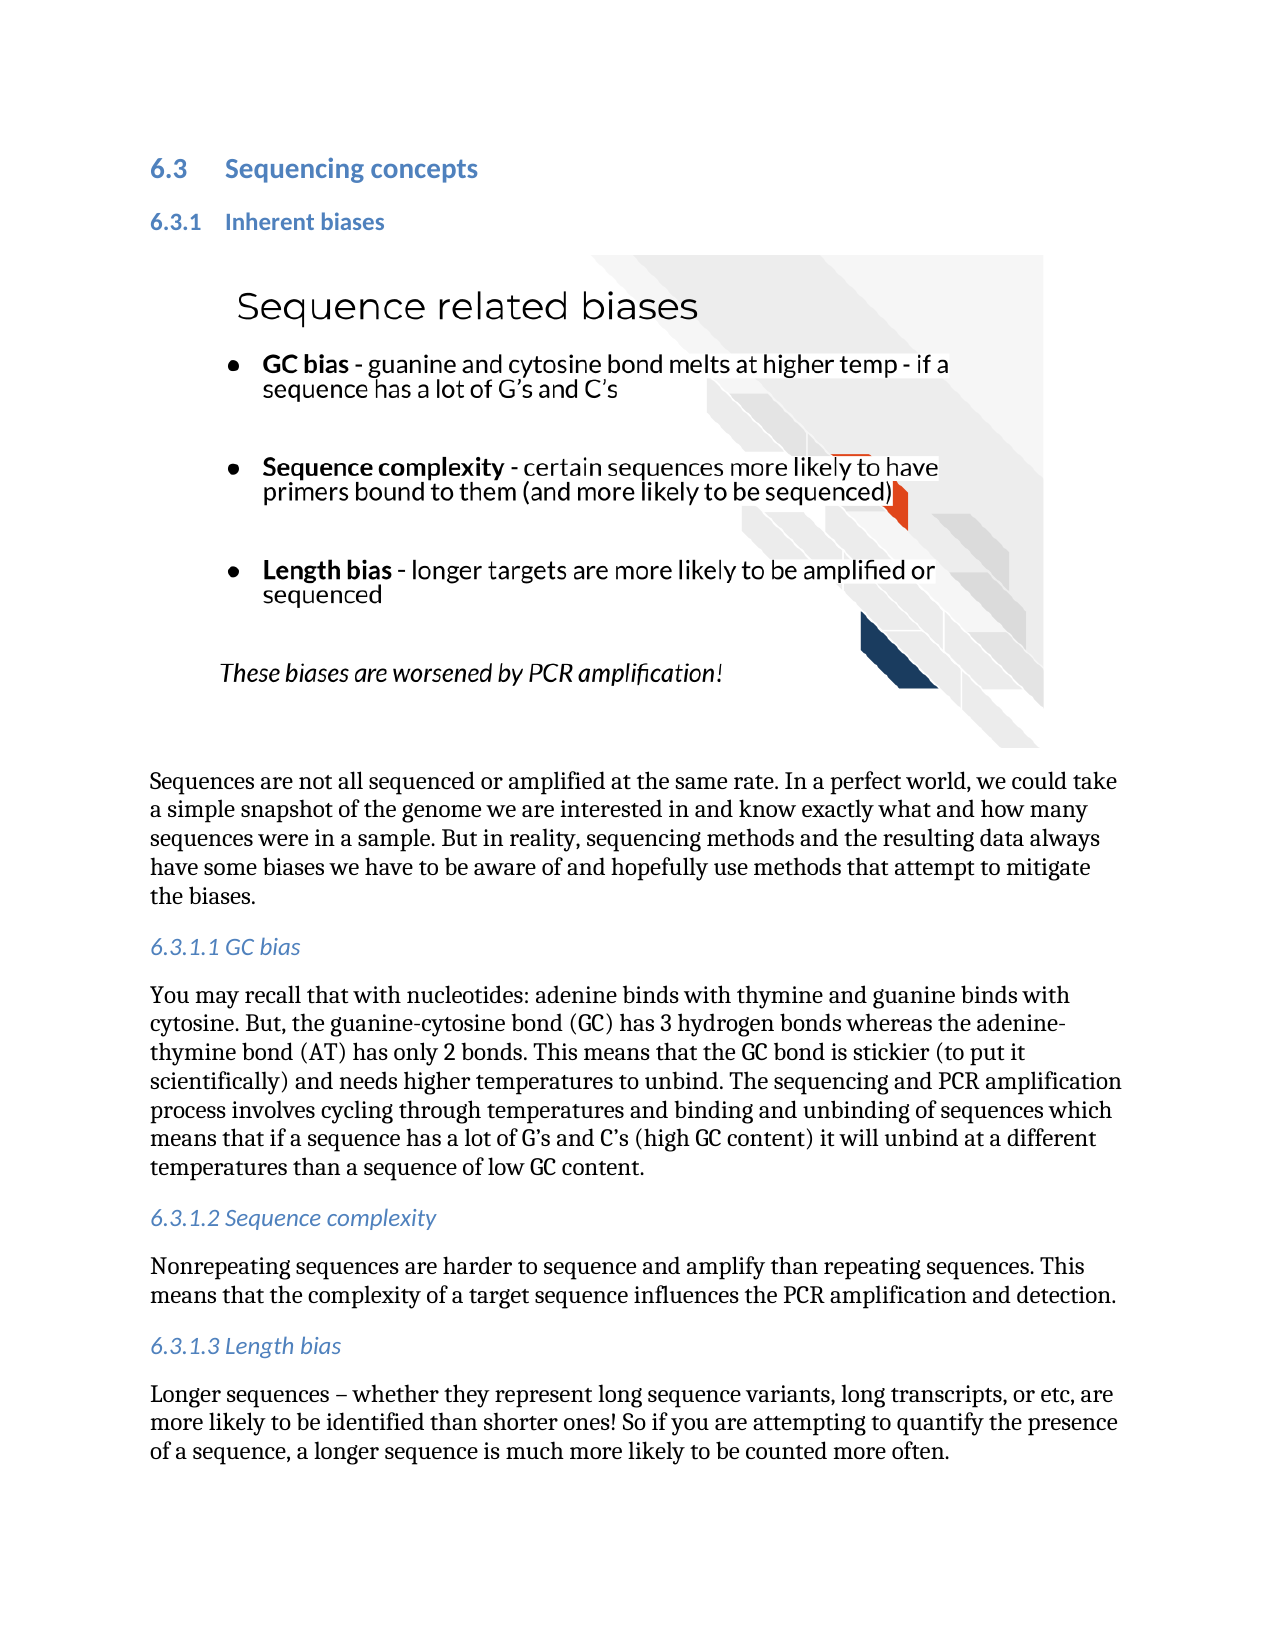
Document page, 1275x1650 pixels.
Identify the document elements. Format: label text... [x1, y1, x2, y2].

text Longer sequences – whether they represent long sequence variants, long transcripts, or etc, are more likely to be identified than shorter ones! So if you are attempting to quantify the presence of a sequence, a longer sequence is much more likely to be counted more often. [150, 1379, 1125, 1466]
picture [168, 255, 1044, 748]
subtitle 6.3.1.1 GC bias [150, 931, 1125, 962]
subtitle 6.3.1.2 Sequence complexity [150, 1203, 1125, 1233]
subtitle 6.3 Sequencing concepts [150, 150, 1125, 186]
subtitle 6.3.1 Inherent biases [150, 206, 1125, 237]
text Sequences are not all sequenced or amplified at the same rate. In a perfect world, we could take a simple snapshot of the genome we are interested in and know exactly what and how many sequences were in a sample. But in reality, sequencing methods and the resulting data always have some biases we have to be aware of and hopefully use methods that attempt to mitigate the biases. [150, 767, 1125, 910]
text Nonrepeating sequences are harder to sequence and amplify than repeating sequences. This means that the complexity of a target sequence influences the PCR amplification and detection. [150, 1252, 1125, 1309]
text You may recall that with nucleotides: adenine binds with thymine and guanine binds with cytosine. But, the guanine-cytosine bond (GC) has 3 hydrogen bonds whereas the adenine-thymine bond (AT) has only 2 bonds. This means that the GC bond is stickier (to put it scientifically) and needs higher temperatures to unbind. The sequencing and PCR amplification process involves cycling through temperatures and binding and unbinding of sequences which means that if a sequence has a lot of G’s and C’s (high GC content) it will unbind at a different temperatures than a sequence of low GC content. [150, 981, 1125, 1182]
subtitle 6.3.1.3 Length bias [150, 1330, 1125, 1361]
